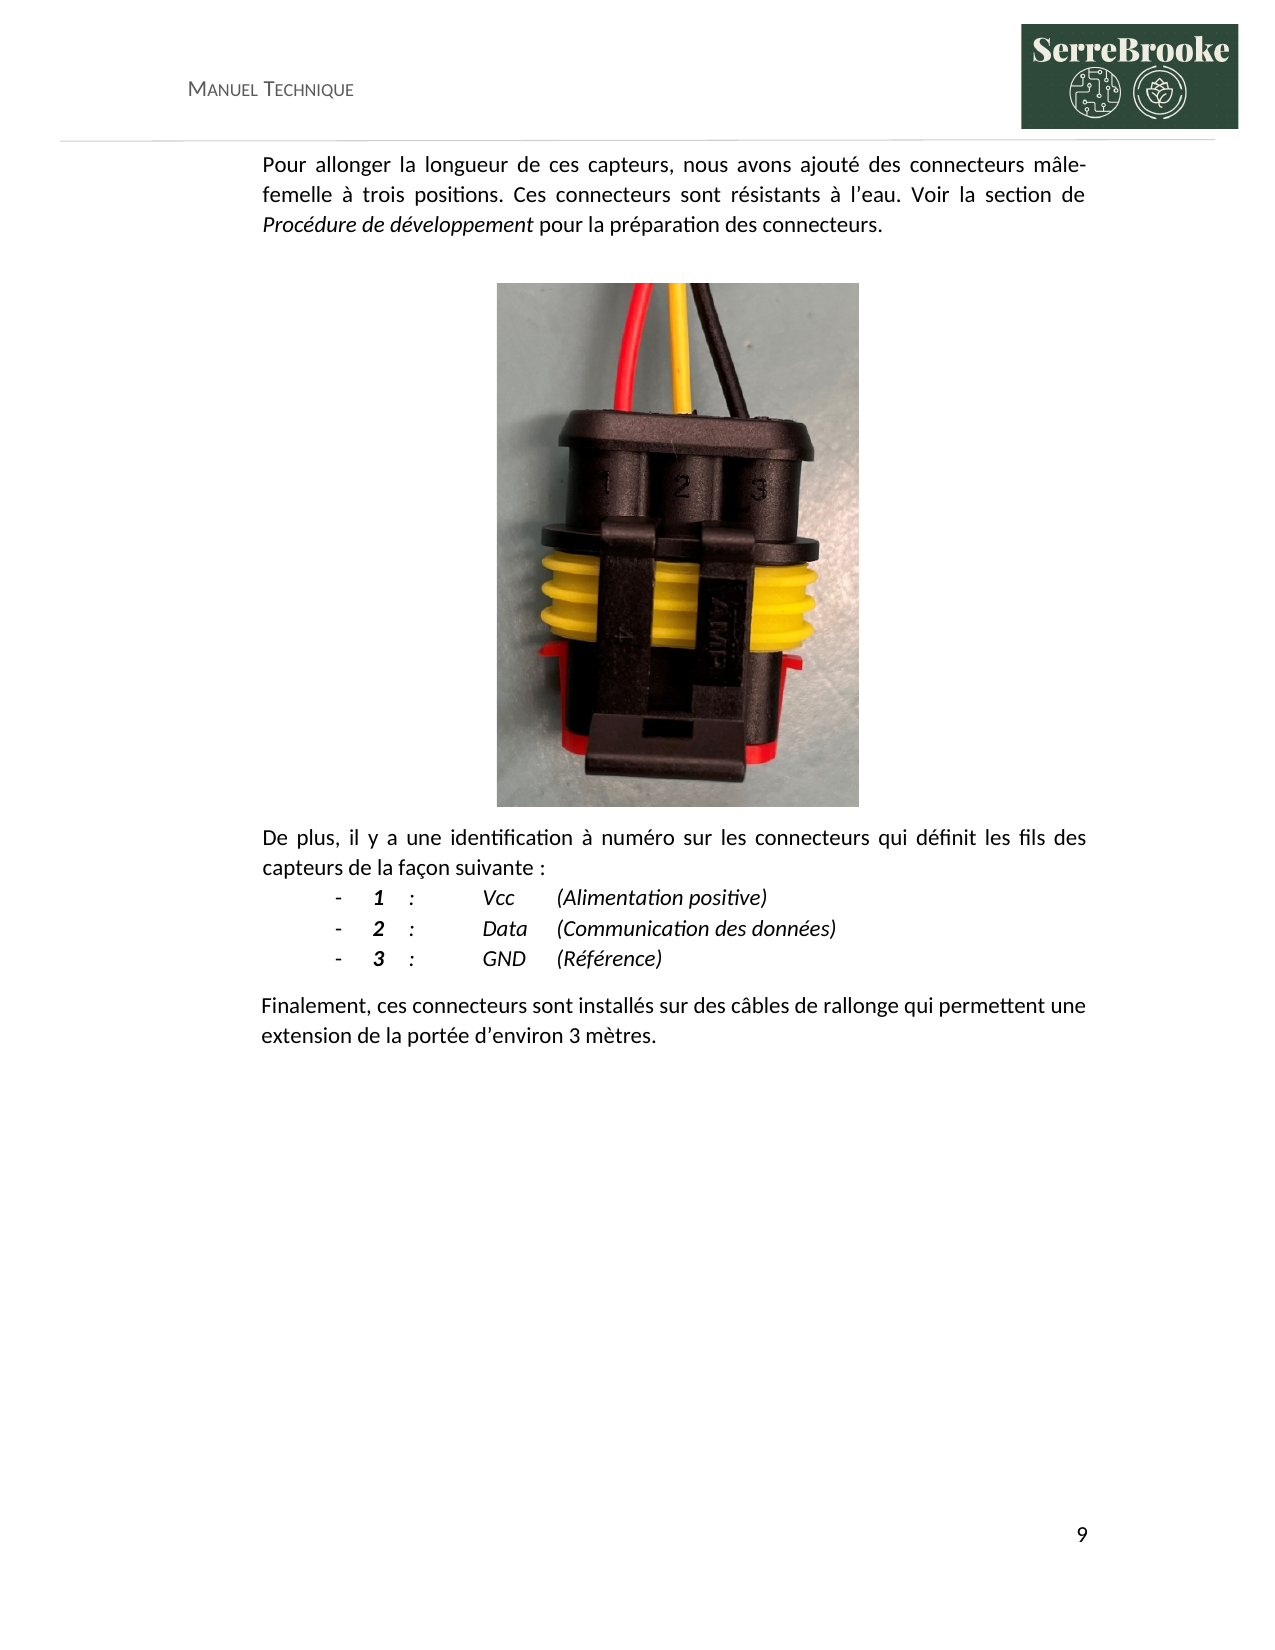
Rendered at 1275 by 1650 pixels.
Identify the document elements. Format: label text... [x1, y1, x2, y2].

list 3 : GND (Référence) [335, 944, 1087, 972]
list De plus, il y a une identification à numéro sur les connecteurs qui définit les fils des capteurs de la façon suivante : [262, 823, 1087, 881]
picture [1021, 24, 1239, 129]
list 1 : Vcc (Alimentation positive) [335, 883, 1087, 912]
list Pour allonger la longueur de ces capteurs, nous avons ajouté des connecteurs mâle-femelle à trois positions. Ces connecteurs sont résistants à l’eau. Voir la section de Procédure de développement pour la préparation des connecteurs. [262, 150, 1087, 238]
picture [496, 283, 859, 807]
text Finalement, ces connecteurs sont installés sur des câbles de rallonge qui permettent une extension de la portée d’environ 3 mètres. [261, 991, 1087, 1049]
list 2 : Data (Communication des données) [335, 914, 1087, 942]
